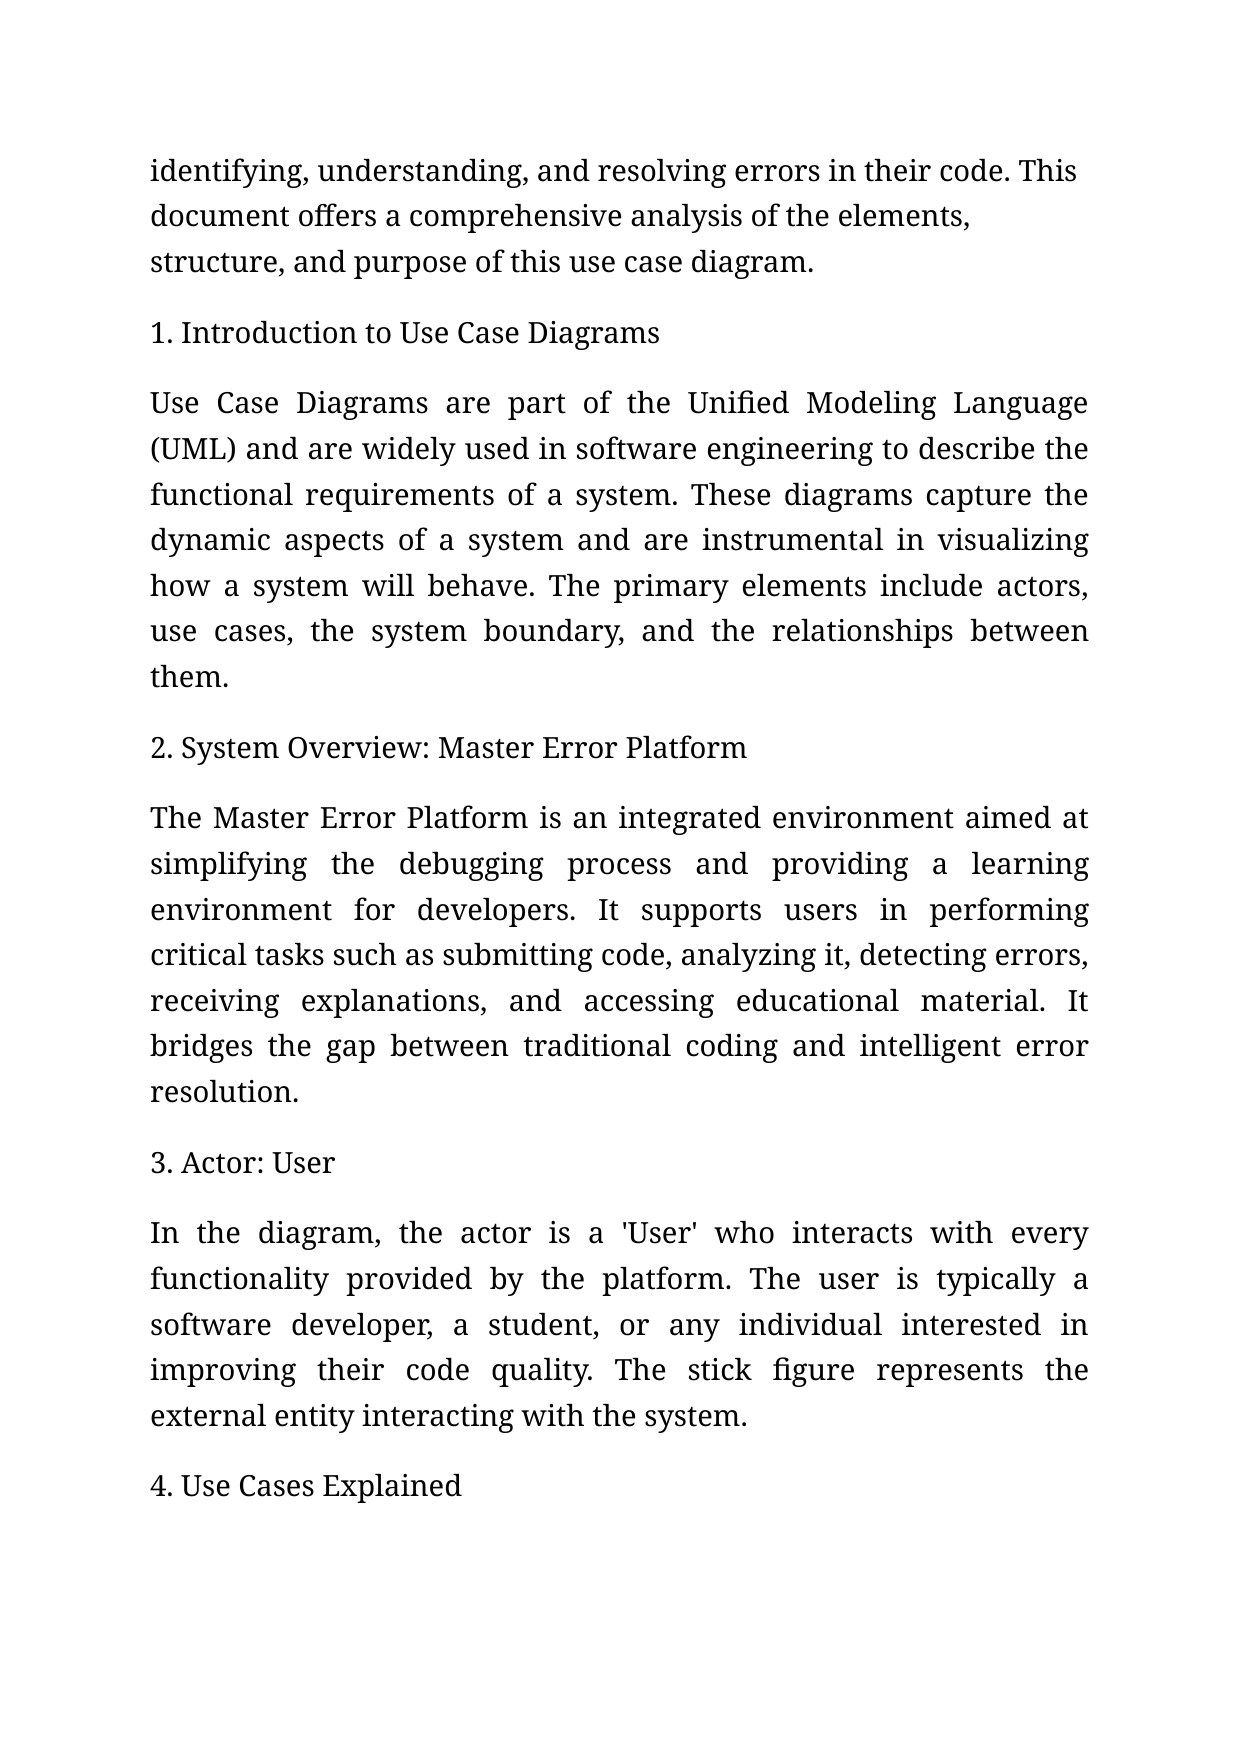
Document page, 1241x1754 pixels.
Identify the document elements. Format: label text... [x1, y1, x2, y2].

text The Master Error Platform is an integrated environment aimed at simplifying the debugging process and providing a learning environment for developers. It supports users in performing critical tasks such as submitting code, analyzing it, detecting errors, receiving explanations, and accessing educational material. It bridges the gap between traditional coding and intelligent error resolution. [150, 797, 1090, 1111]
text Use Case Diagrams are part of the Unified Modeling Language (UML) and are widely used in software engineering to describe the functional requirements of a system. These diagrams capture the dynamic aspects of a system and are instrumental in visualizing how a system will behave. The primary elements include actors, use cases, the system boundary, and the relationships between them. [150, 382, 1090, 696]
text 4. Use Cases Explained [150, 1466, 1090, 1505]
text 1. Introduction to Use Case Diagrams [150, 312, 1090, 352]
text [150, 150, 1090, 281]
text 2. System Overview: Master Error Platform [150, 727, 1090, 767]
text 3. Actor: User [150, 1142, 1090, 1182]
text In the diagram, the actor is a 'User' who interacts with every functionality provided by the platform. The user is typically a software developer, a student, or any individual interested in improving their code quality. The stick figure represents the external entity interacting with the system. [150, 1212, 1090, 1435]
